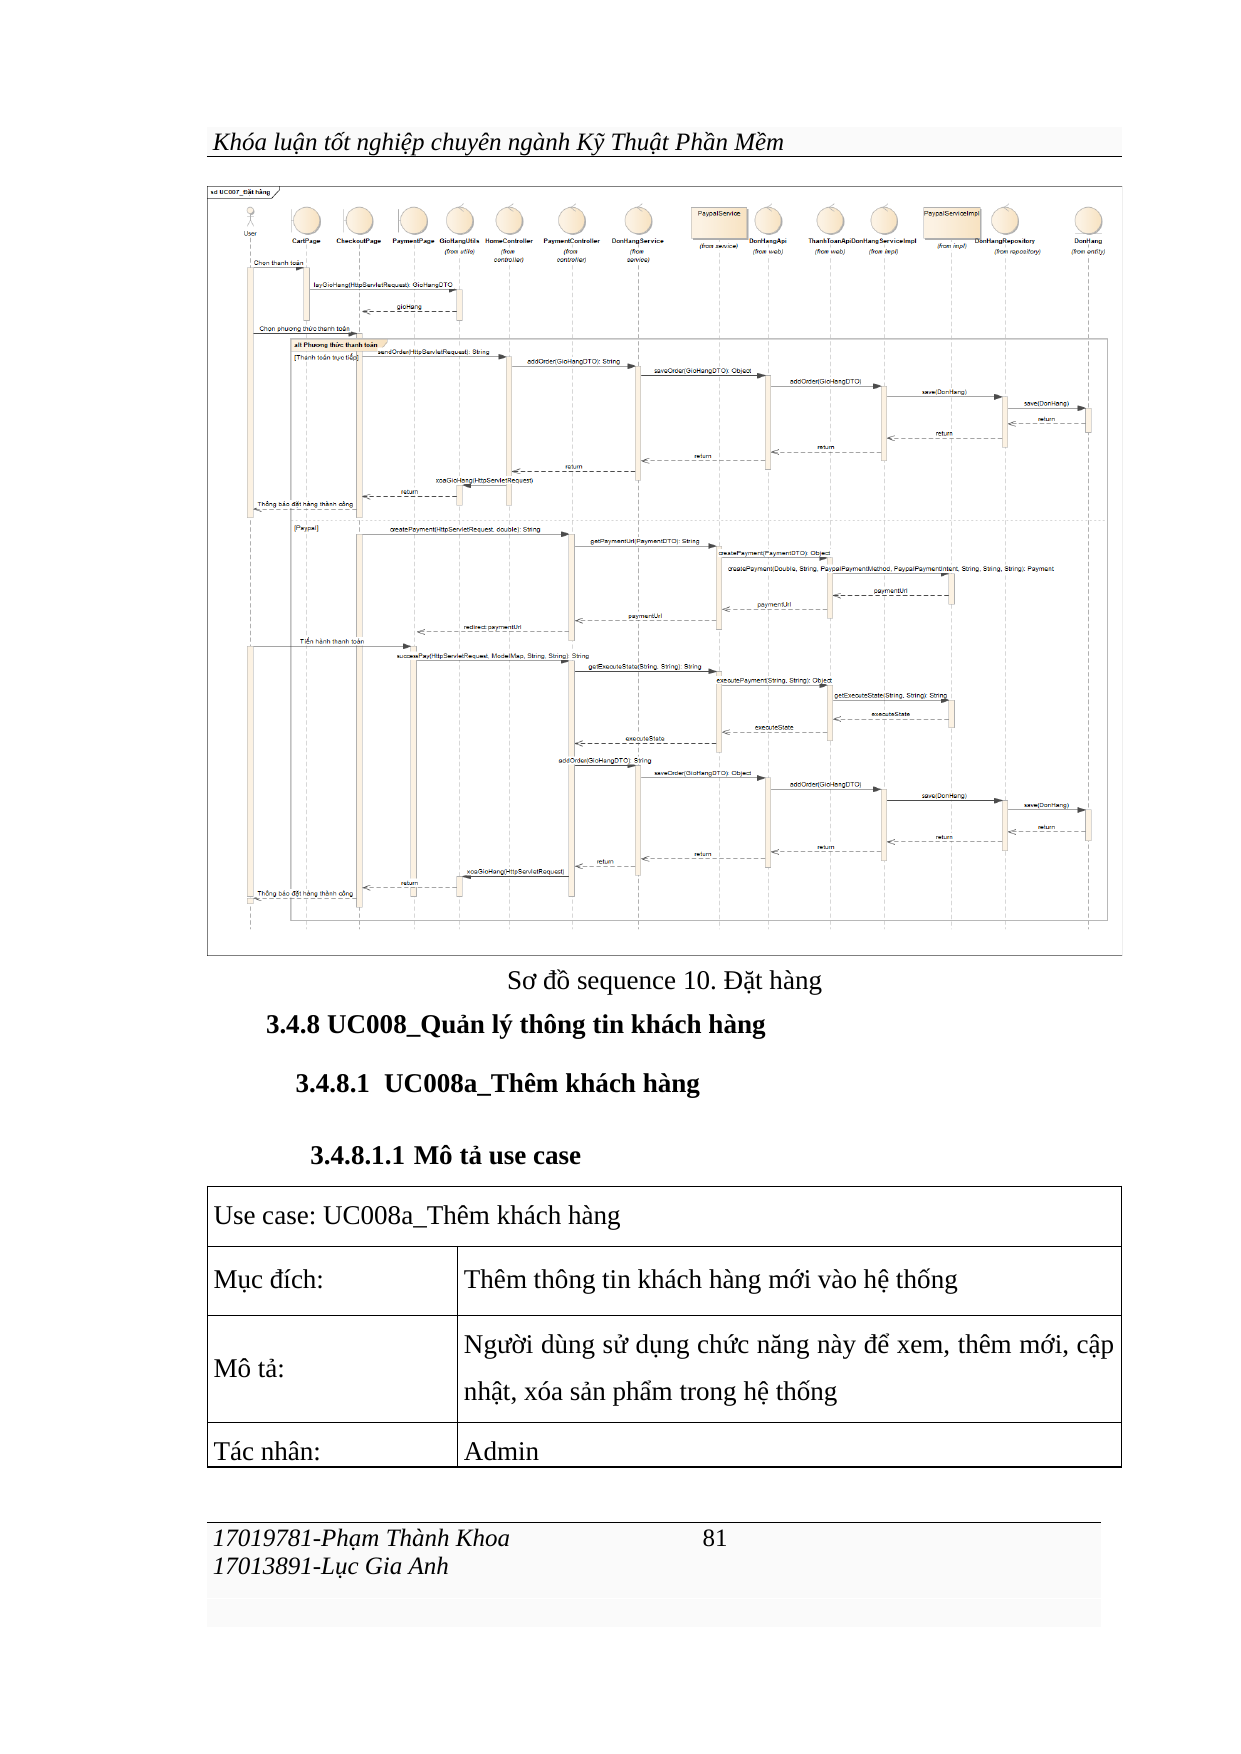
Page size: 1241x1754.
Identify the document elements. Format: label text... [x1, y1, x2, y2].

table_cell Admin [458, 1423, 1121, 1466]
table_cell Tác nhân: [208, 1423, 457, 1466]
subtitle UC008_Quản lý thông tin khách hàng [266, 1008, 1122, 1039]
table_cell Mục đích: [208, 1247, 457, 1315]
table_cell Người dùng sử dụng chức năng này để xem, thêm mới, cập nhật, xóa sản phẩm trong hệ thống [458, 1316, 1121, 1422]
text Sơ đồ sequence 10. Đặt hàng [207, 964, 1122, 996]
subtitle UC008a_Thêm khách hàng [295, 1067, 1122, 1098]
picture [206, 185, 1123, 956]
subtitle Mô tả use case [310, 1139, 1122, 1170]
table_cell Mô tả: [208, 1316, 457, 1422]
table_header Use case: UC008a_Thêm khách hàng [208, 1187, 1121, 1246]
table_cell Thêm thông tin khách hàng mới vào hệ thống [458, 1247, 1121, 1315]
